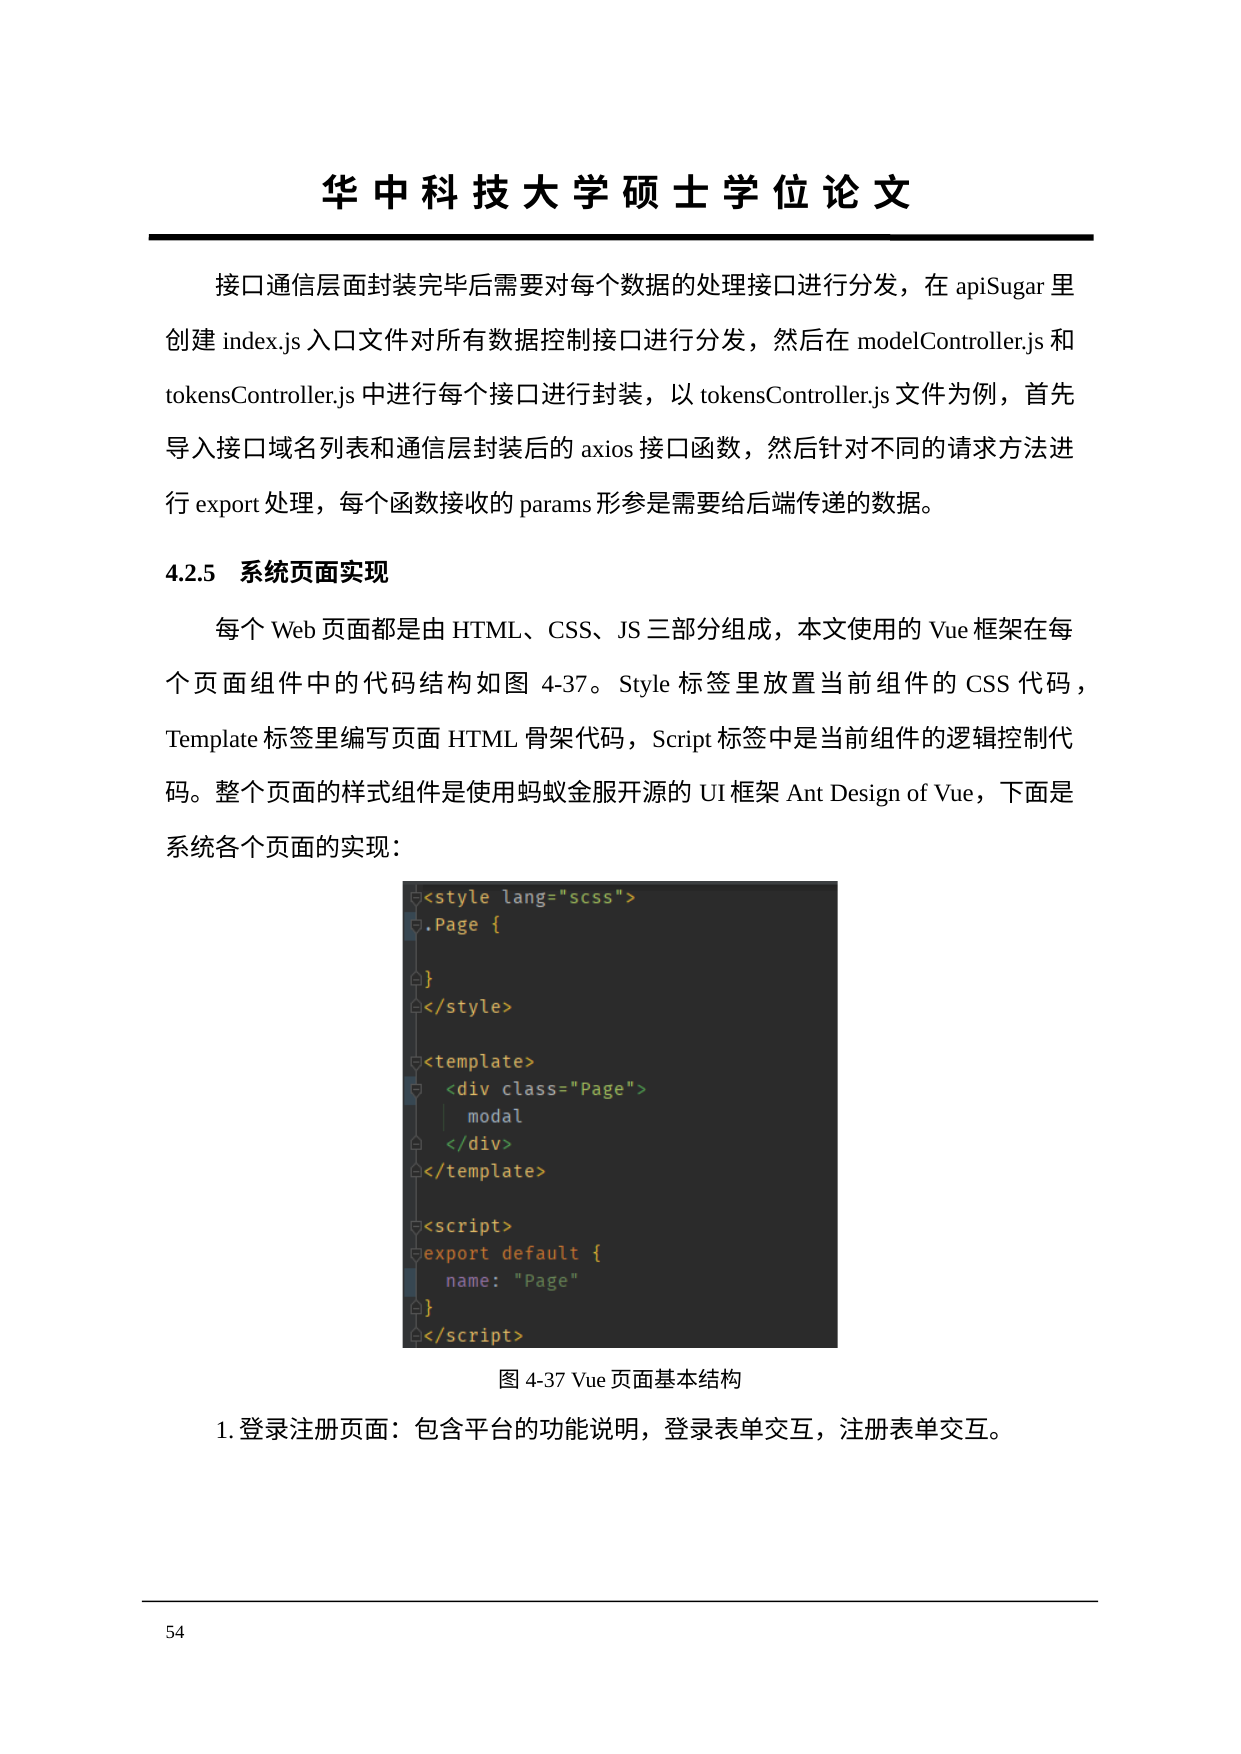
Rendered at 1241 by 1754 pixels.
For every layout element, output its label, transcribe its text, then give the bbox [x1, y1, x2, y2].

list 登录注册页面：包含平台的功能说明，登录表单交互，注册表单交互。 [165, 1409, 1075, 1445]
text 接口通信层面封装完毕后需要对每个数据的处理接口进行分发，在apiSugar里创建index.js入口文件对所有数据控制接口进行分发，然后在modelController.js和tokensController.js中进行每个接口进行封装，以tokensController.js文件为例，首先导入接口域名列表和通信层封装后的axios接口函数，然后针对不同的请求方法进行export处理，每个函数接收的params形参是需要给后端传递的数据。 [165, 266, 1075, 519]
picture [402, 881, 838, 1348]
subtitle 系统页面实现 [165, 552, 1075, 588]
